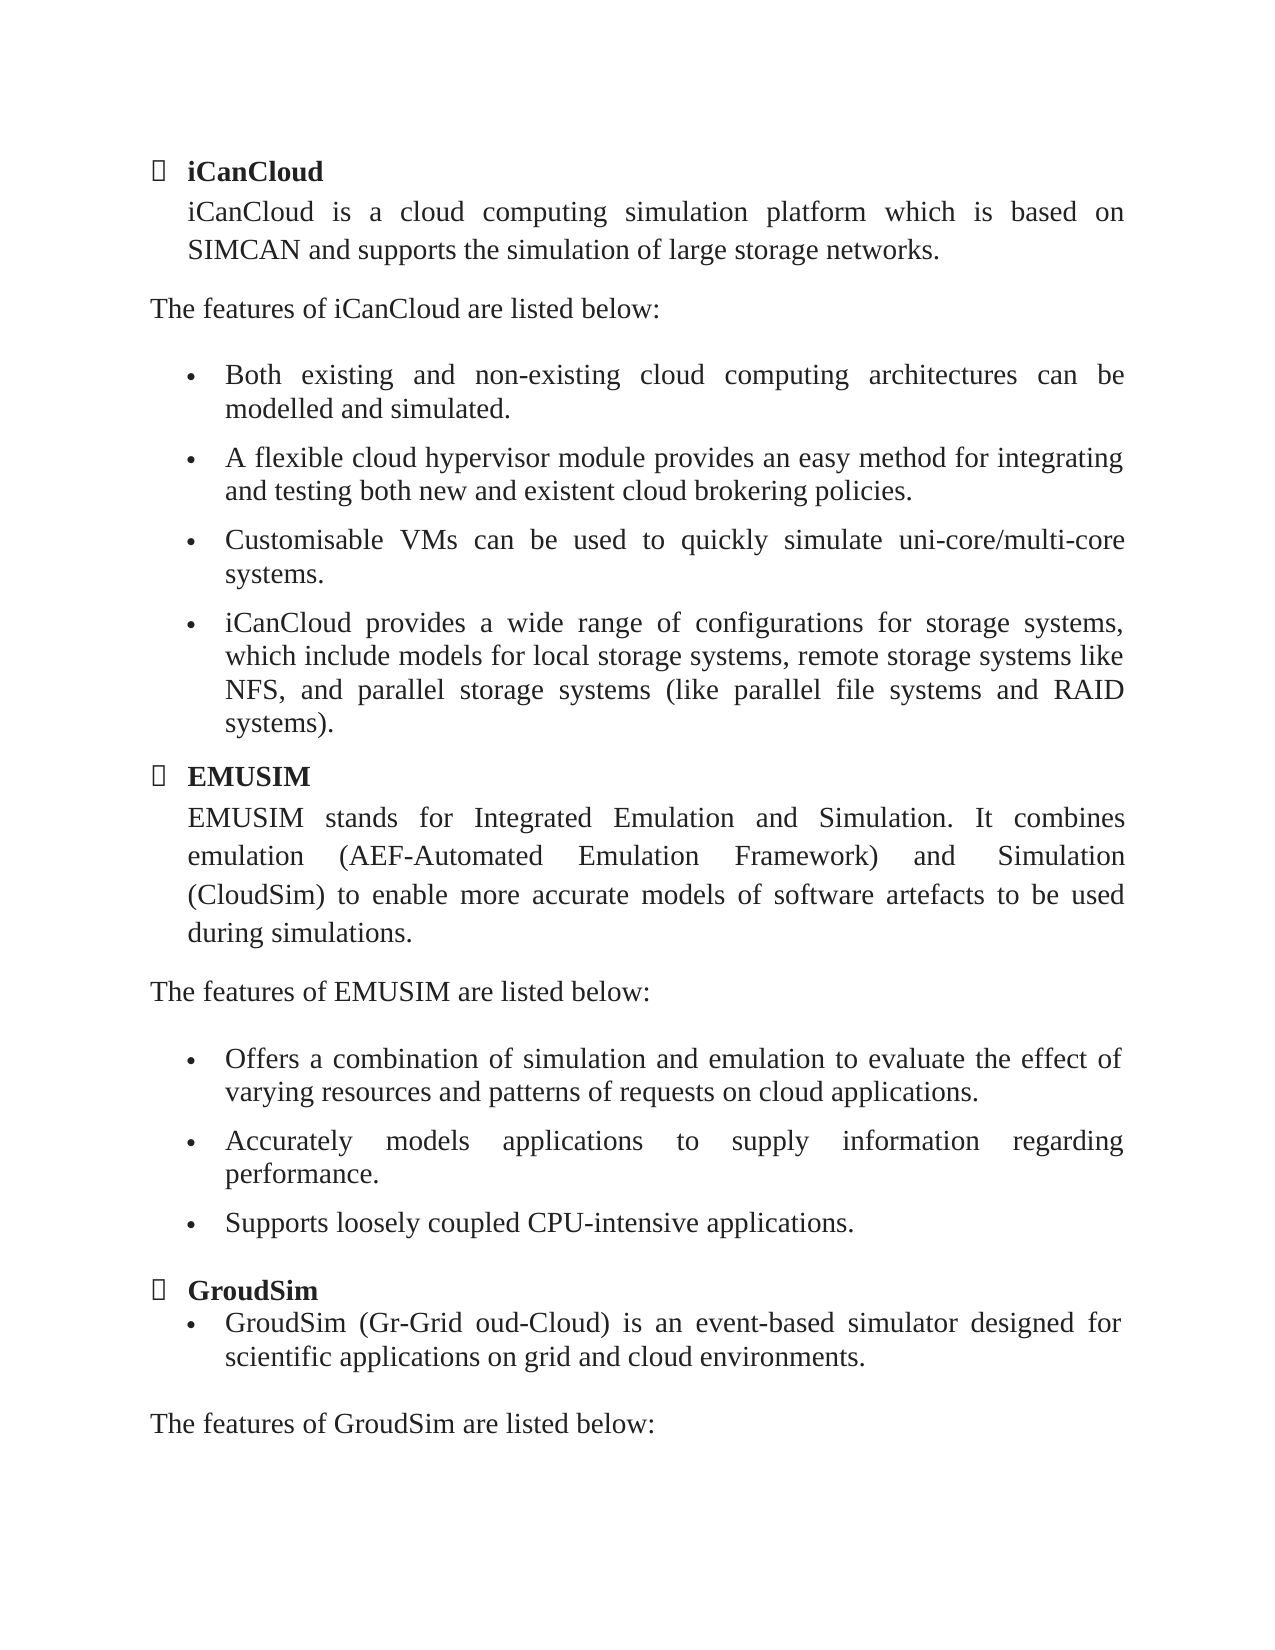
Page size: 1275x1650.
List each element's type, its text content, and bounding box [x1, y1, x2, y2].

subtitle EMUSIM [150, 755, 1210, 795]
list A flexible cloud hypervisor module provides an easy method for integrating and testing both new and existent cloud brokering policies. [187, 441, 1124, 506]
text EMUSIM stands for Integrated Emulation and Simulation. It combines emulation (AEF-Automated Emulation Framework) and Simulation (CloudSim) to enable more accurate models of software artefacts to be used during simulations. [187, 800, 1126, 949]
list GroudSim (Gr-Grid oud-Cloud) is an event-based simulator designed for scientific applications on grid and cloud environments. [187, 1307, 1125, 1372]
list Customisable VMs can be used to quickly simulate uni-core/multi-core systems. [187, 522, 1126, 589]
list Supports loosely coupled CPU-intensive applications. [187, 1206, 1210, 1239]
text The features of GroudSim are listed below: [150, 1406, 1210, 1439]
text The features of iCanCloud are listed below: [150, 291, 1210, 324]
text The features of EMUSIM are listed below: [150, 974, 1210, 1008]
list Both existing and non-existing cloud computing architectures can be modelled and simulated. [187, 358, 1125, 424]
list Offers a combination of simulation and emulation to evaluate the effect of varying resources and patterns of requests on cloud applications. [187, 1042, 1125, 1108]
subtitle GroudSim [150, 1273, 1210, 1307]
subtitle iCanCloud [150, 150, 1210, 189]
list Accurately models applications to supply information regarding performance. [187, 1124, 1124, 1190]
text iCanCloud is a cloud computing simulation platform which is based on SIMCAN and supports the simulation of large storage networks. [187, 194, 1124, 266]
list iCanCloud provides a wide range of configurations for storage systems, which include models for local storage systems, remote storage systems like NFS, and parallel storage systems (like parallel file systems and RAID systems). [187, 605, 1125, 739]
